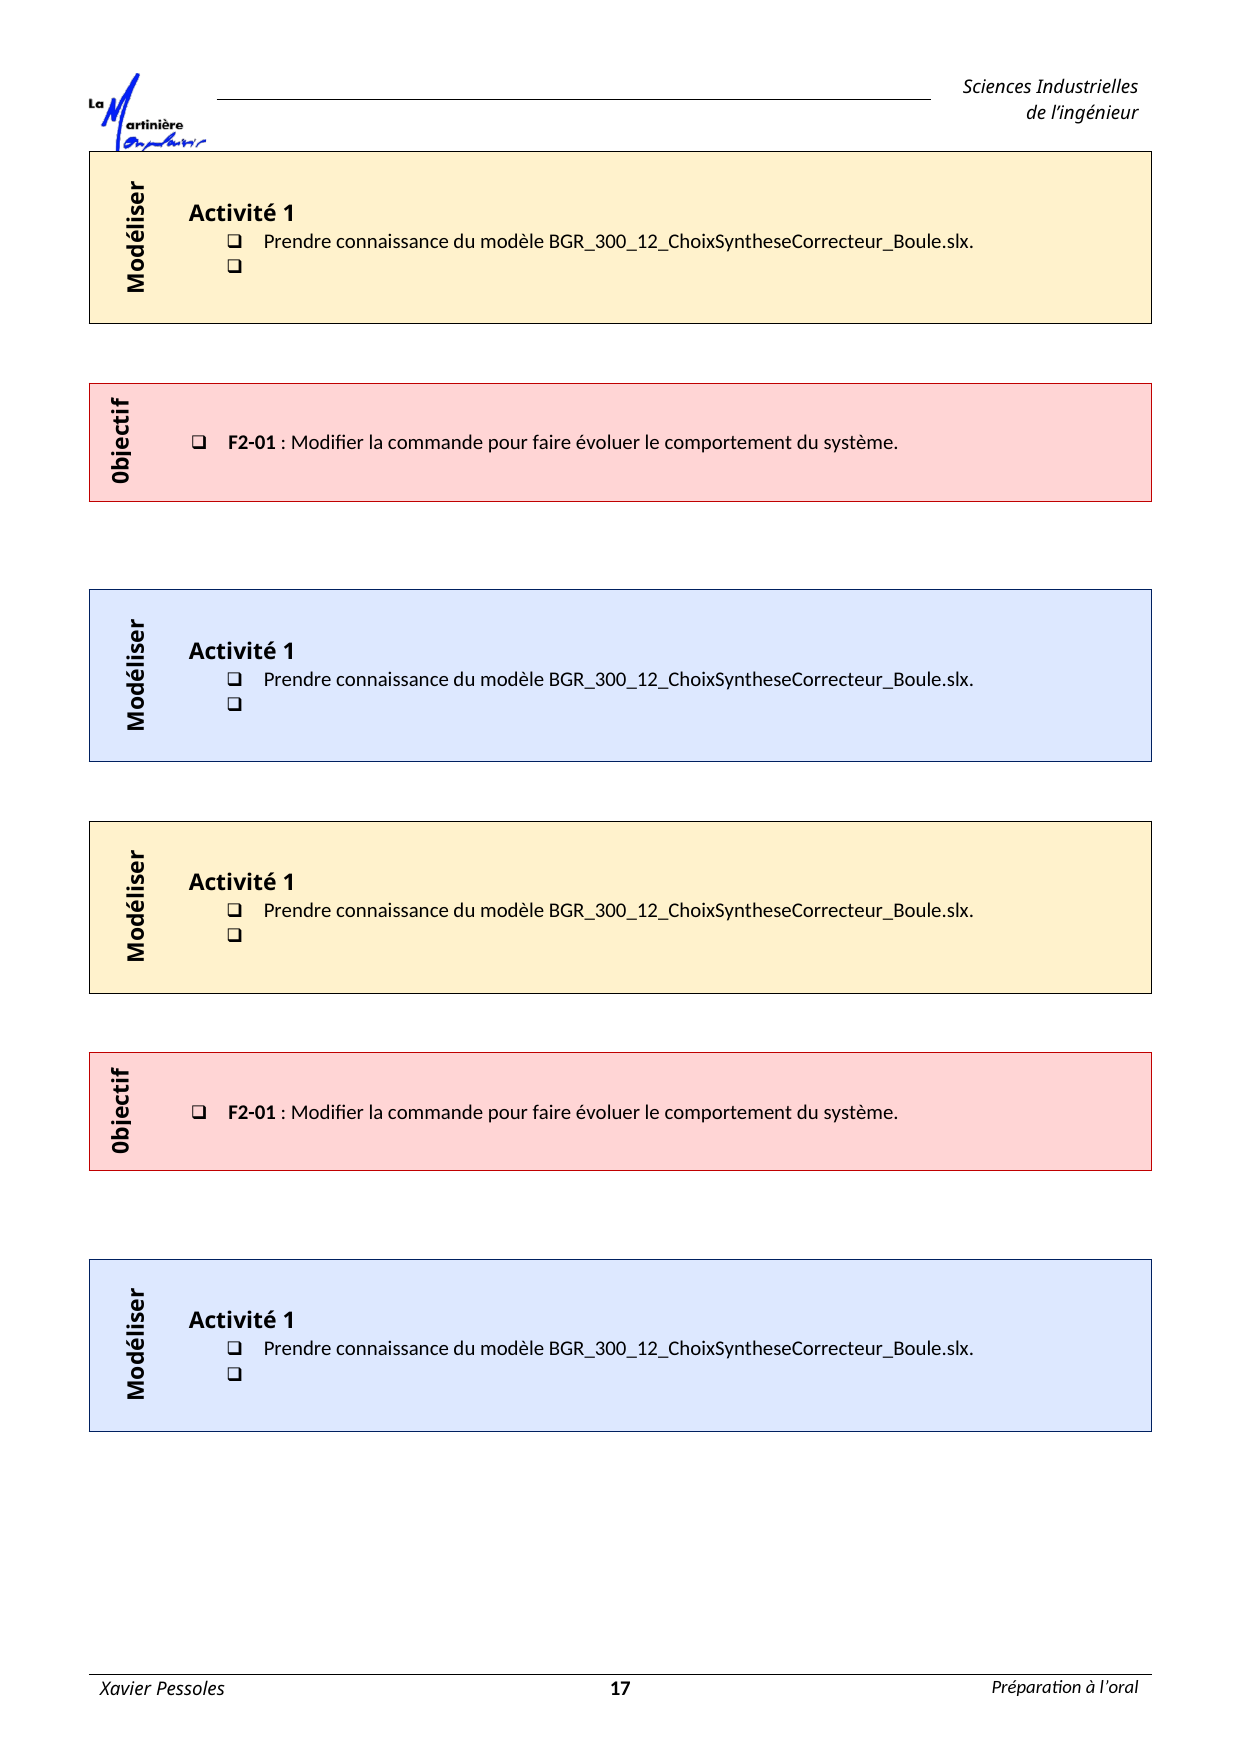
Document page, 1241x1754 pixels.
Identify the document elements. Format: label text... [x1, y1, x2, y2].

table_header Modéliser [90, 1260, 177, 1431]
picture [88, 73, 207, 151]
table_header Modéliser [90, 822, 177, 993]
table_header Modéliser [90, 590, 177, 761]
table_header Activité 1 Prendre connaissance du modèle BGR_300_12_ChoixSyntheseCorrecteur_Boule.slx. [177, 822, 1151, 993]
table_header Activité 1 Prendre connaissance du modèle BGR_300_12_ChoixSyntheseCorrecteur_Boule.slx. [177, 590, 1151, 761]
table_header 0bjectifs [90, 1053, 142, 1170]
table_header Activité 1 Prendre connaissance du modèle BGR_300_12_ChoixSyntheseCorrecteur_Boule.slx. [177, 1260, 1151, 1431]
table_header Activité 1 Prendre connaissance du modèle BGR_300_12_ChoixSyntheseCorrecteur_Boule.slx. [177, 152, 1151, 323]
table_header Modéliser [90, 152, 177, 323]
table_header F2-01 : Modifier la commande pour faire évoluer le comportement du système. [142, 384, 1151, 501]
table_header 0bjectifs [90, 384, 142, 501]
table_header F2-01 : Modifier la commande pour faire évoluer le comportement du système. [142, 1053, 1151, 1170]
